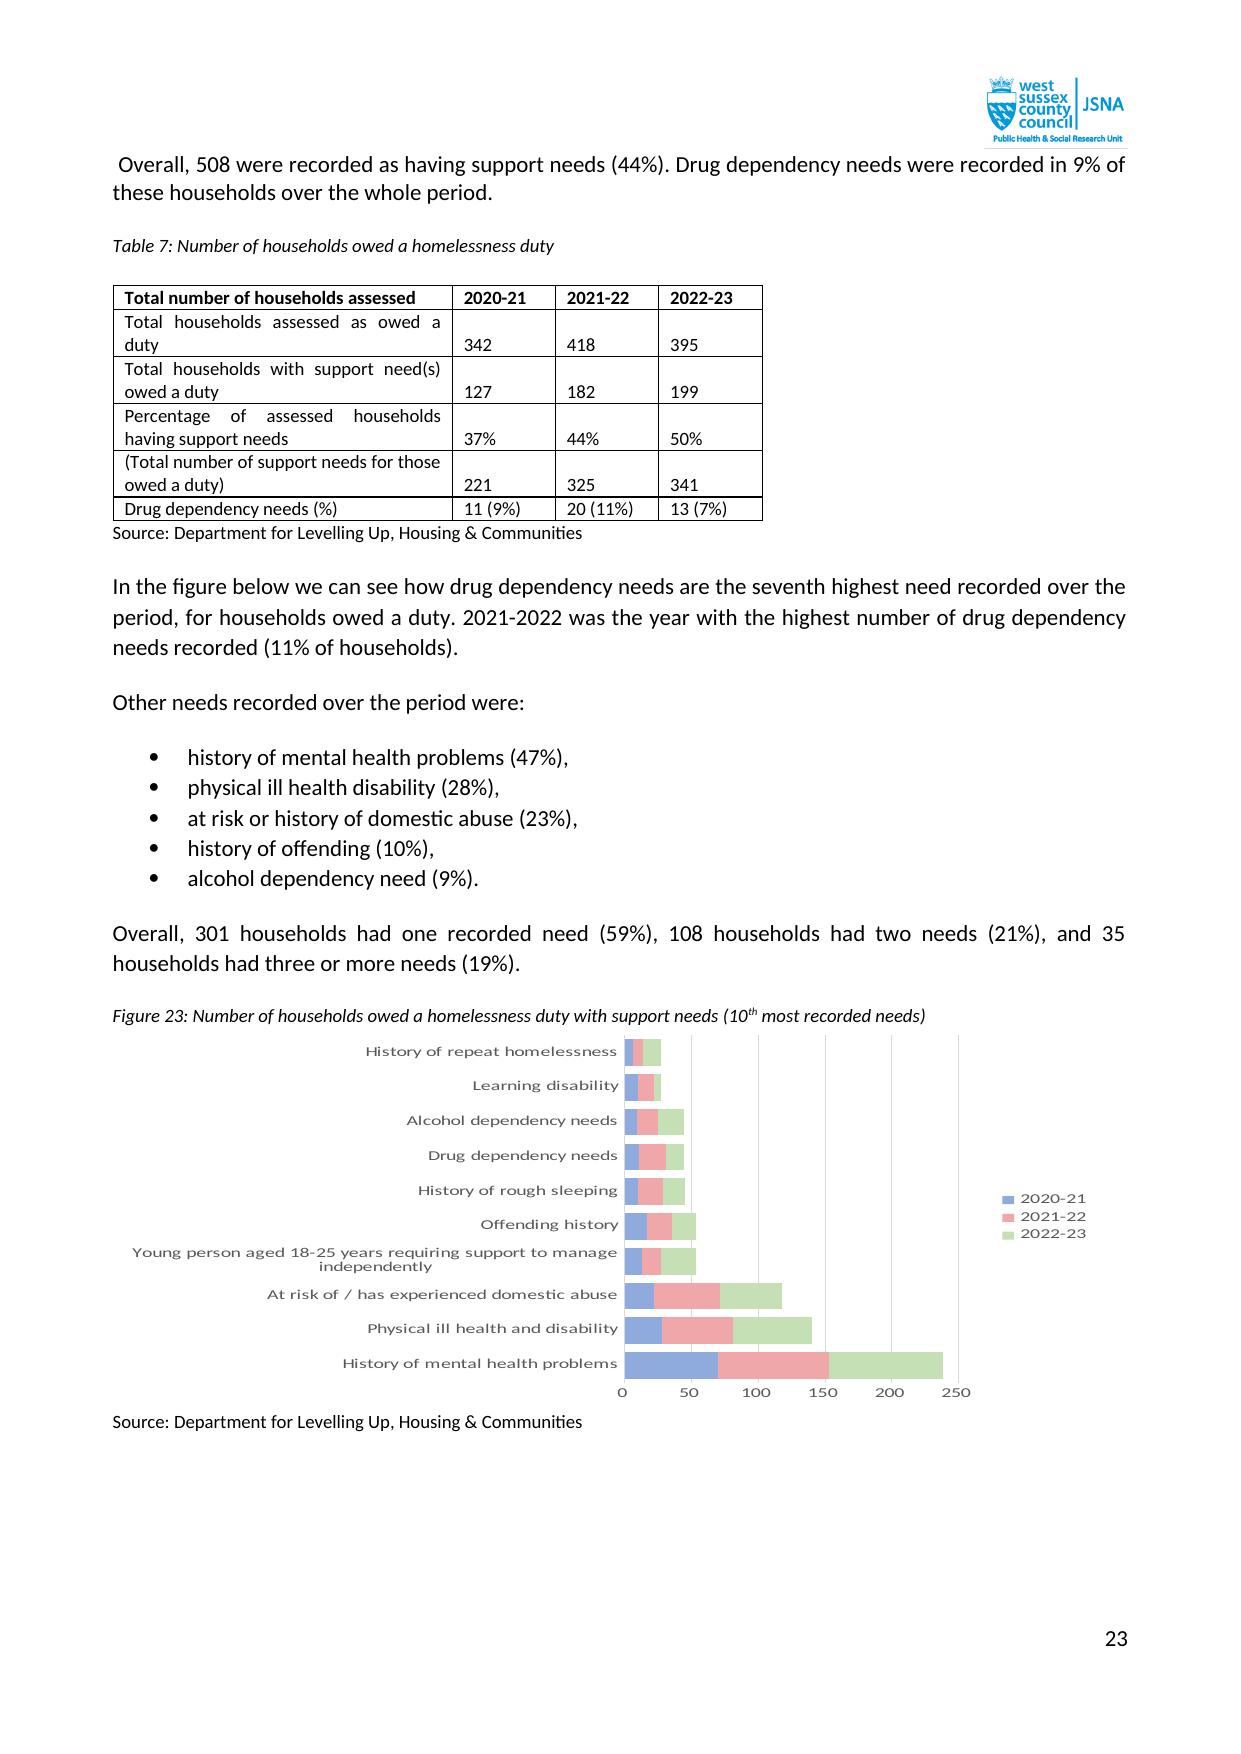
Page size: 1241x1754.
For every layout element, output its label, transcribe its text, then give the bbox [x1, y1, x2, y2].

table_cell (Total number of support needs for those owed a duty) [114, 451, 452, 496]
table_cell Percentage of assessed households having support needs [114, 404, 452, 449]
table_cell 50% [659, 404, 762, 449]
table_cell 127 [453, 357, 555, 403]
list history of offending (10%), [150, 834, 1128, 862]
table_header 2021-22 [556, 286, 658, 309]
text Overall, 508 were recorded as having support needs (44%). Drug dependency needs were recorded in 9% of these households over the whole period. [112, 150, 1128, 206]
table_cell 182 [556, 357, 658, 403]
table_header 2022-23 [659, 286, 762, 309]
text In the figure below we can see how drug dependency needs are the seventh highest need recorded over the period, for households owed a duty. 2021-2022 was the year with the highest number of drug dependency needs recorded (11% of households). [112, 572, 1128, 661]
table_cell 37% [453, 404, 555, 449]
table_cell 341 [659, 451, 762, 496]
text Overall, 301 households had one recorded need (59%), 108 households had two needs (21%), and 35 households had three or more needs (19%). [112, 919, 1128, 977]
table_cell 44% [556, 404, 658, 449]
table_cell Total households with support need(s) owed a duty [114, 357, 452, 403]
text Figure 23: Number of households owed a homelessness duty with support needs (10th most recorded needs) [112, 1005, 1128, 1028]
table_cell Drug dependency needs (%) [114, 498, 452, 520]
table_cell 11 (9%) [453, 498, 555, 520]
table_cell 221 [453, 451, 555, 496]
table_cell 199 [659, 357, 762, 403]
text Source: Department for Levelling Up, Housing & Communities [112, 521, 1128, 544]
list physical ill health disability (28%), [150, 773, 1128, 801]
list history of mental health problems (47%), [150, 743, 1128, 771]
table_header Total number of households assessed [114, 286, 452, 309]
text Other needs recorded over the period were: [112, 688, 1128, 716]
table_cell 418 [556, 310, 658, 356]
picture [981, 73, 1128, 149]
table_cell 13 (7%) [659, 498, 762, 520]
text Source: Department for Levelling Up, Housing & Communities [112, 1028, 1128, 1433]
list at risk or history of domestic abuse (23%), [150, 804, 1128, 832]
table_cell 20 (11%) [556, 498, 658, 520]
table_cell 395 [659, 310, 762, 356]
list alcohol dependency need (9%). [150, 864, 1128, 892]
text Table 7: Number of households owed a homelessness duty [112, 234, 1128, 257]
table_header 2020-21 [453, 286, 555, 309]
table_cell 342 [453, 310, 555, 356]
table_cell Total households assessed as owed a duty [114, 310, 452, 356]
table_cell 325 [556, 451, 658, 496]
